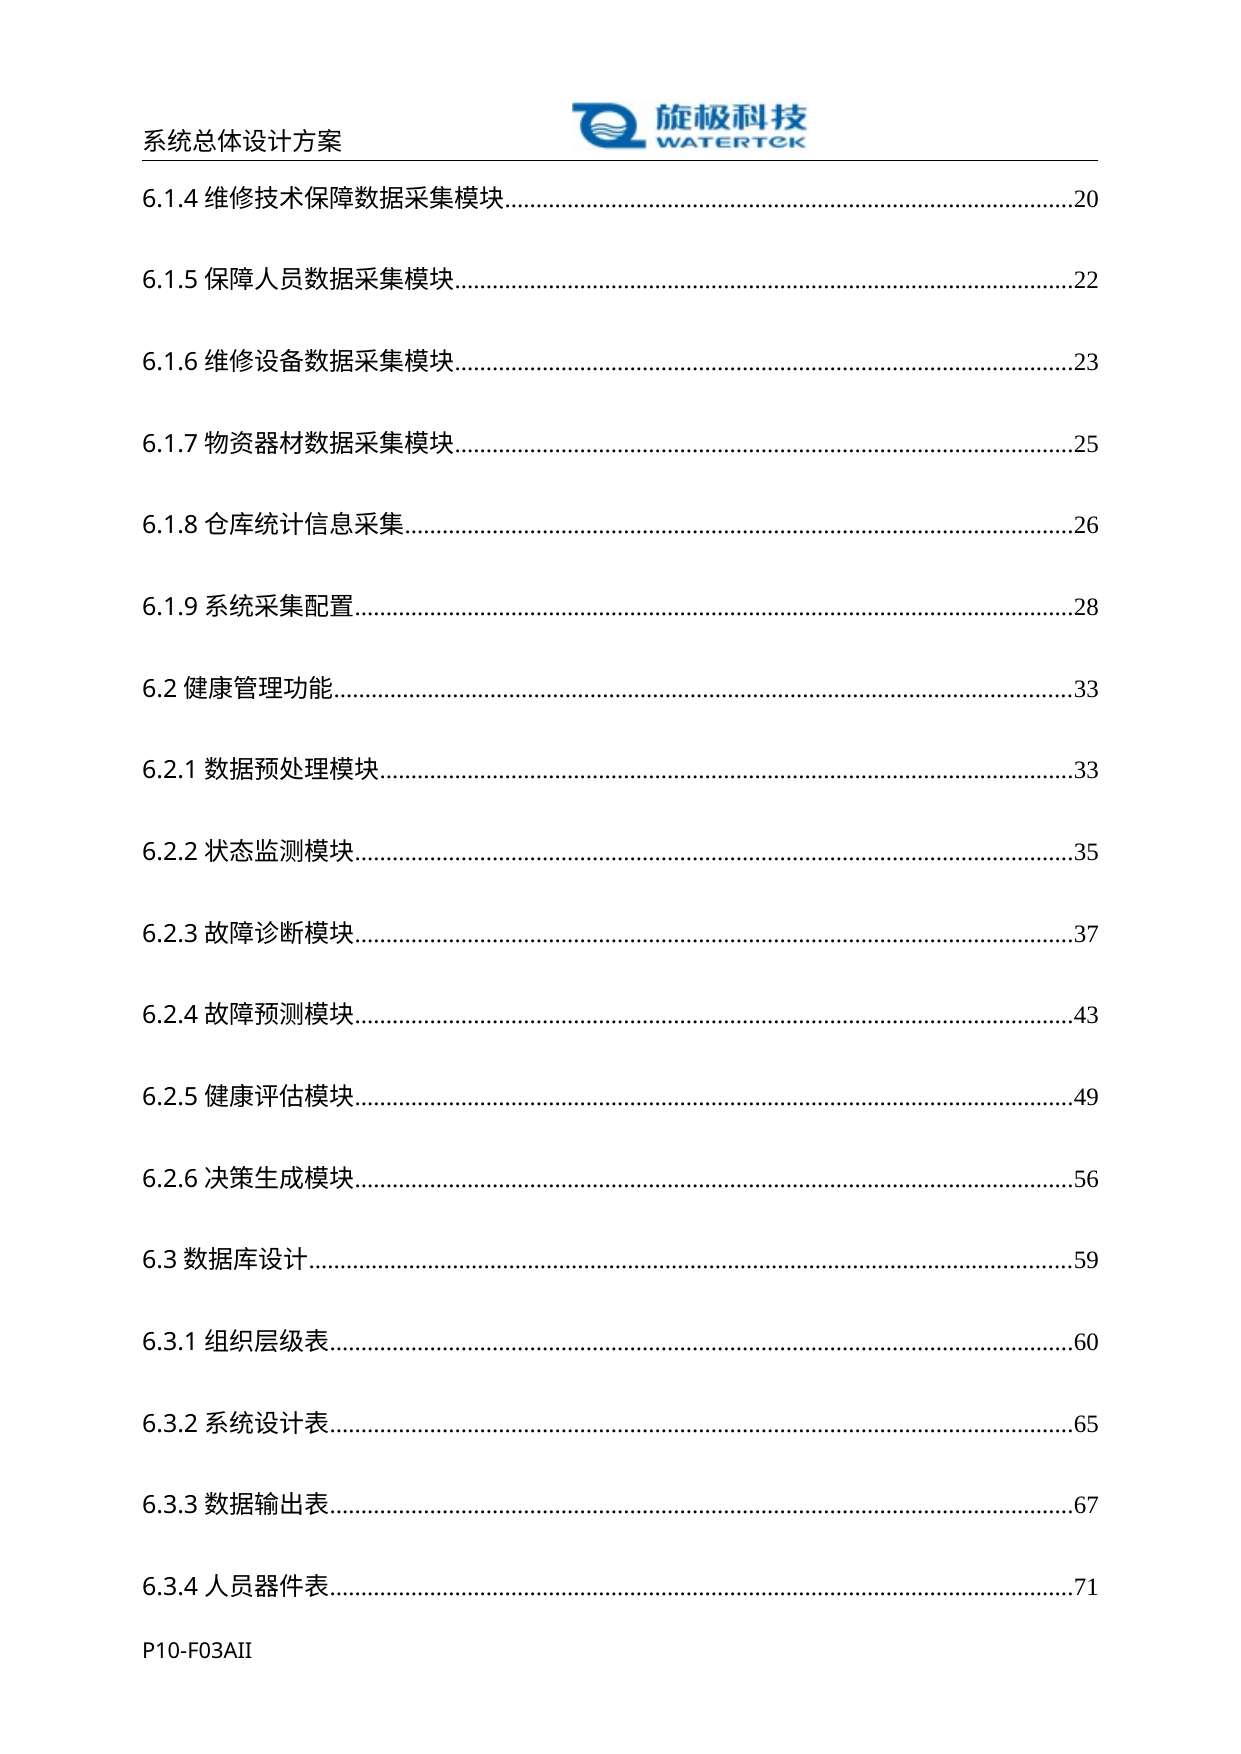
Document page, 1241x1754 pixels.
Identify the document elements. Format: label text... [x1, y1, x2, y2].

text 6.2.3 故障诊断模块 37 [142, 897, 1098, 965]
text 6.1.6 维修设备数据采集模块 23 [142, 326, 1098, 393]
text 6.3 数据库设计 59 [142, 1224, 1098, 1292]
text 6.1.7 物资器材数据采集模块 25 [142, 407, 1098, 475]
text 6.2.4 故障预测模块 43 [142, 979, 1098, 1047]
text 6.3.1 组织层级表 60 [142, 1306, 1098, 1373]
text 6.3.2 系统设计表 65 [142, 1387, 1098, 1455]
text 6.2.6 决策生成模块 56 [142, 1142, 1098, 1210]
text 6.2 健康管理功能 33 [142, 652, 1098, 720]
text 6.3.3 数据输出表 67 [142, 1469, 1098, 1537]
text 6.3.4 人员器件表 71 [142, 1551, 1098, 1618]
text 6.2.2 状态监测模块 35 [142, 816, 1098, 883]
text 6.1.8 仓库统计信息采集 26 [142, 489, 1098, 557]
picture [571, 100, 810, 151]
text 6.1.9 系统采集配置 28 [142, 571, 1098, 638]
text 6.1.5 保障人员数据采集模块 22 [142, 244, 1098, 312]
text 6.2.1 数据预处理模块 33 [142, 734, 1098, 802]
text 6.2.5 健康评估模块 49 [142, 1061, 1098, 1128]
text 6.1.4 维修技术保障数据采集模块 20 [142, 162, 1098, 230]
